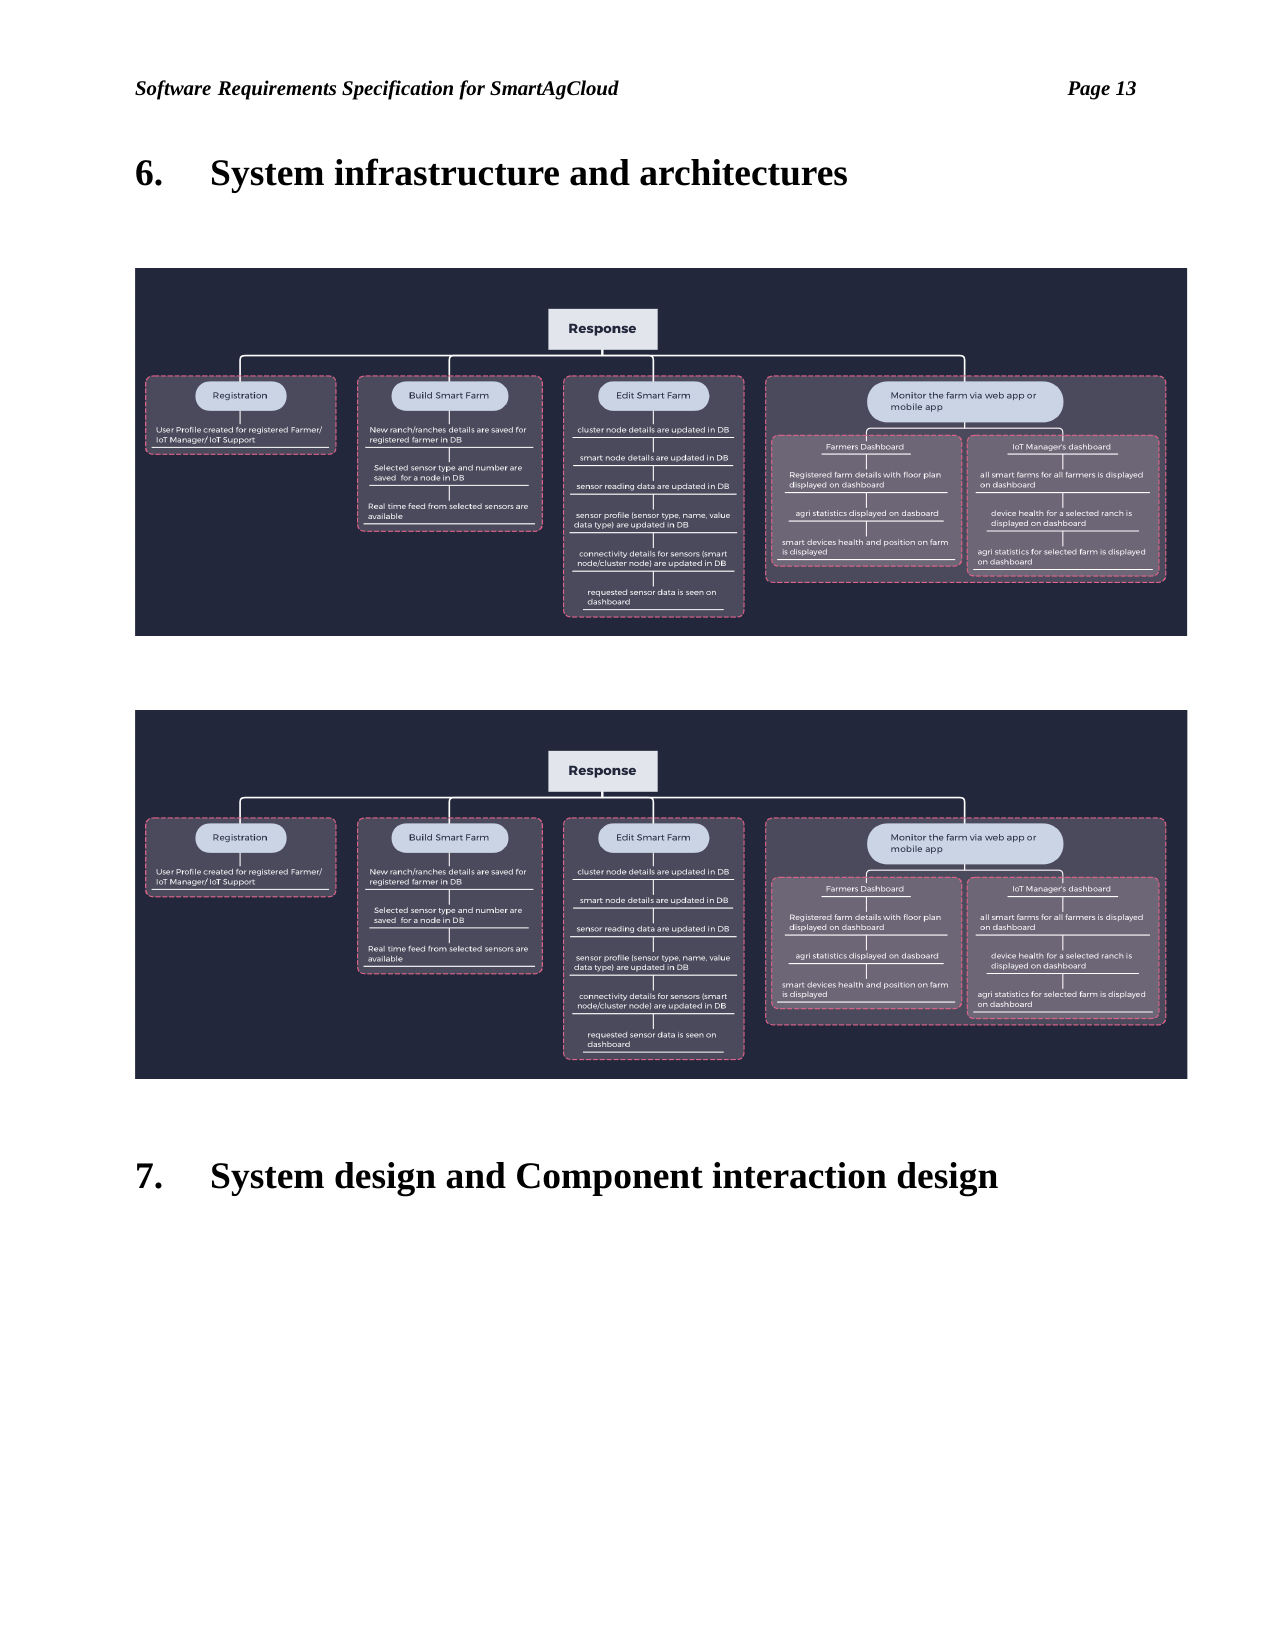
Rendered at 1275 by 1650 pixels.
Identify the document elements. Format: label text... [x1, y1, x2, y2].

picture [135, 710, 1188, 1079]
subtitle System infrastructure and architectures [135, 150, 1140, 193]
picture [135, 268, 1188, 636]
subtitle System design and Component interaction design [135, 1153, 1140, 1196]
